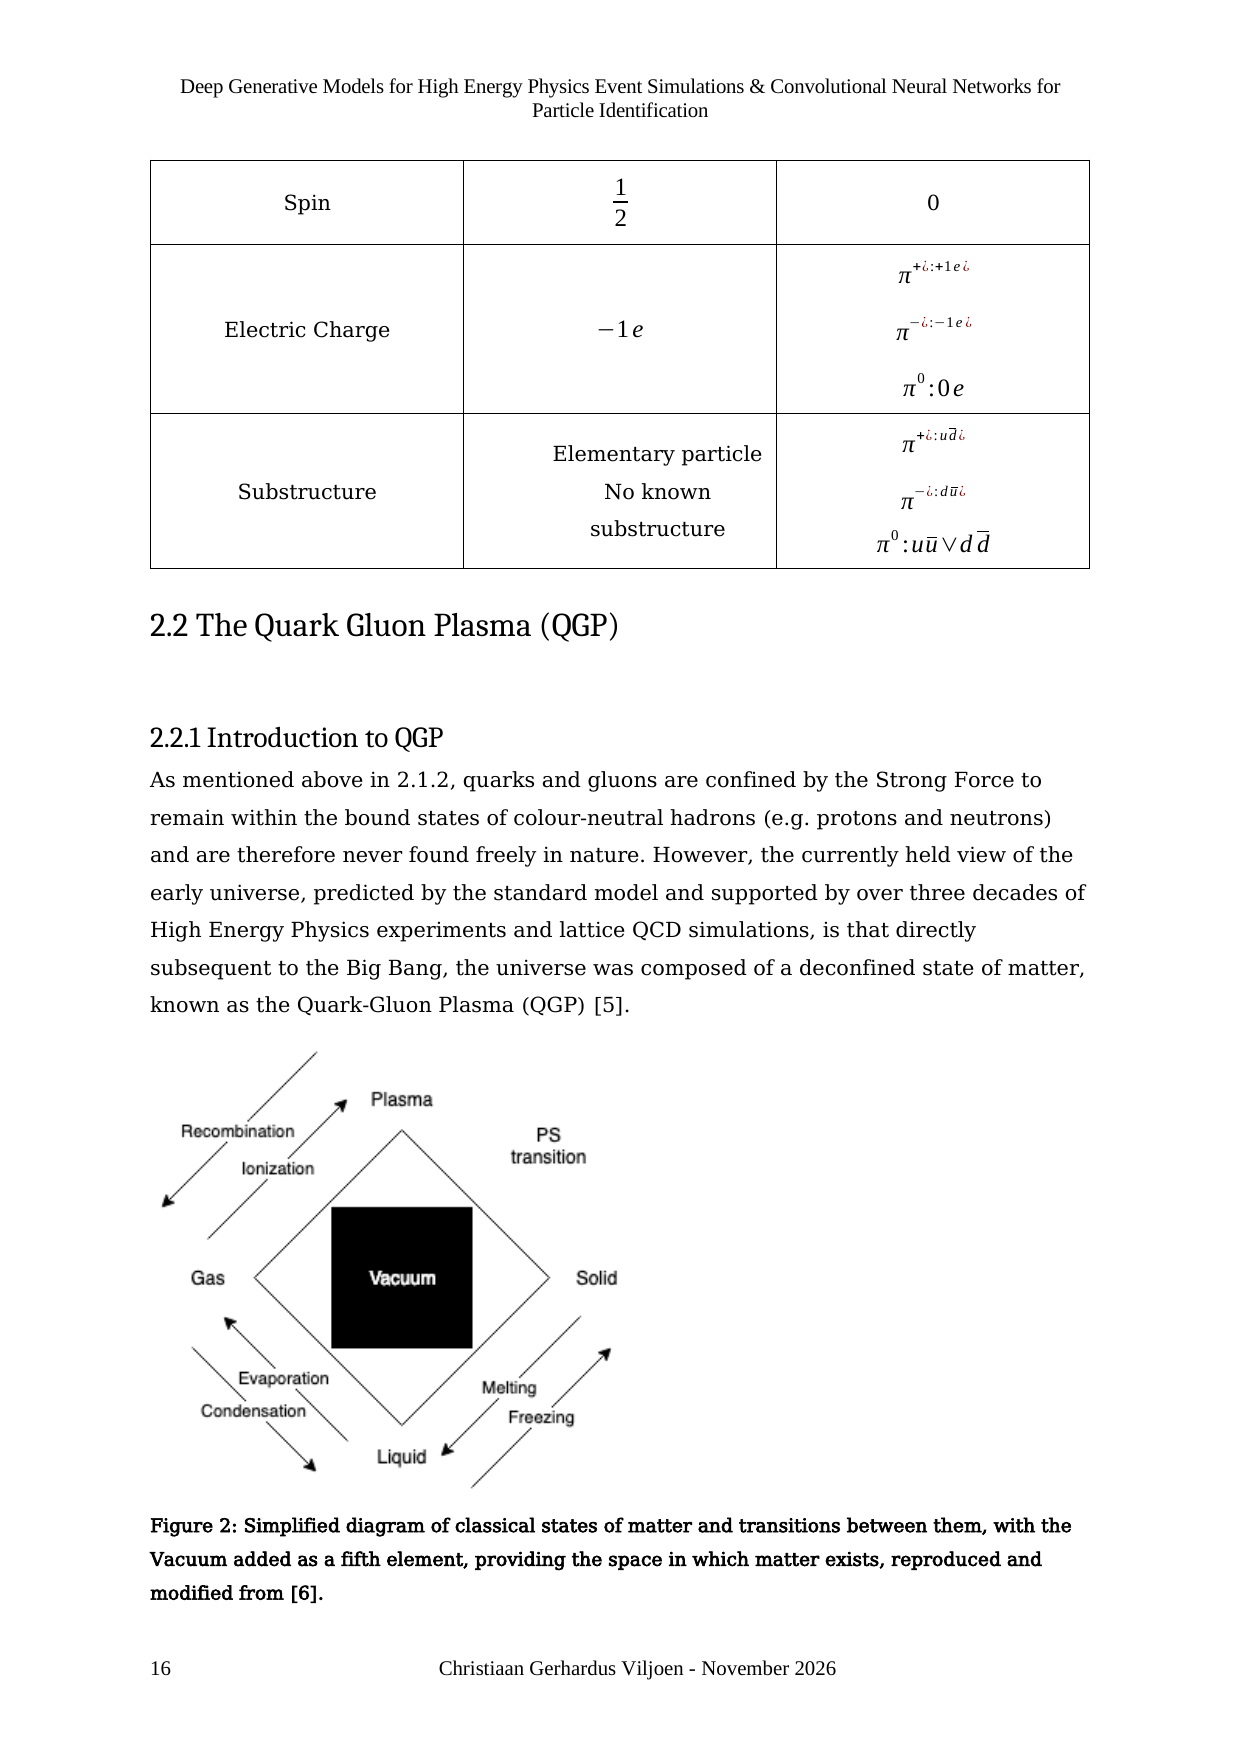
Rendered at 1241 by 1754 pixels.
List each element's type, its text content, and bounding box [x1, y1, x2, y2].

table_cell Elementary particle No known substructure [464, 414, 776, 568]
table_cell [464, 161, 776, 244]
table_cell [777, 245, 1089, 413]
table_cell 0 [777, 161, 1089, 244]
subtitle Introduction to QGP [150, 721, 1090, 754]
table_cell [777, 414, 1089, 568]
table_cell [464, 245, 776, 413]
table_cell Spin [151, 161, 463, 244]
table_cell Electric Charge [151, 245, 463, 413]
picture [150, 1041, 628, 1501]
subtitle The Quark Gluon Plasma (QGP) [150, 607, 1090, 645]
table_cell Substructure [151, 414, 463, 568]
text Figure 2: Simplified diagram of classical states of matter and transitions between them, with the Vacuum added as a fifth element, providing the space in which matter exists, reproduced and modified from . [150, 1513, 1090, 1603]
text As mentioned above in 2.1.2, quarks and gluons are confined by the Strong Force to remain within the bound states of colour-neutral hadrons (e.g. protons and neutrons) and are therefore never found freely in nature. However, the currently held view of the early universe, predicted by the standard model and supported by over three decades of High Energy Physics experiments and lattice QCD simulations, is that directly subsequent to the Big Bang, the universe was composed of a deconfined state of matter, known as the Quark-Gluon Plasma (QGP) . [150, 767, 1090, 1017]
